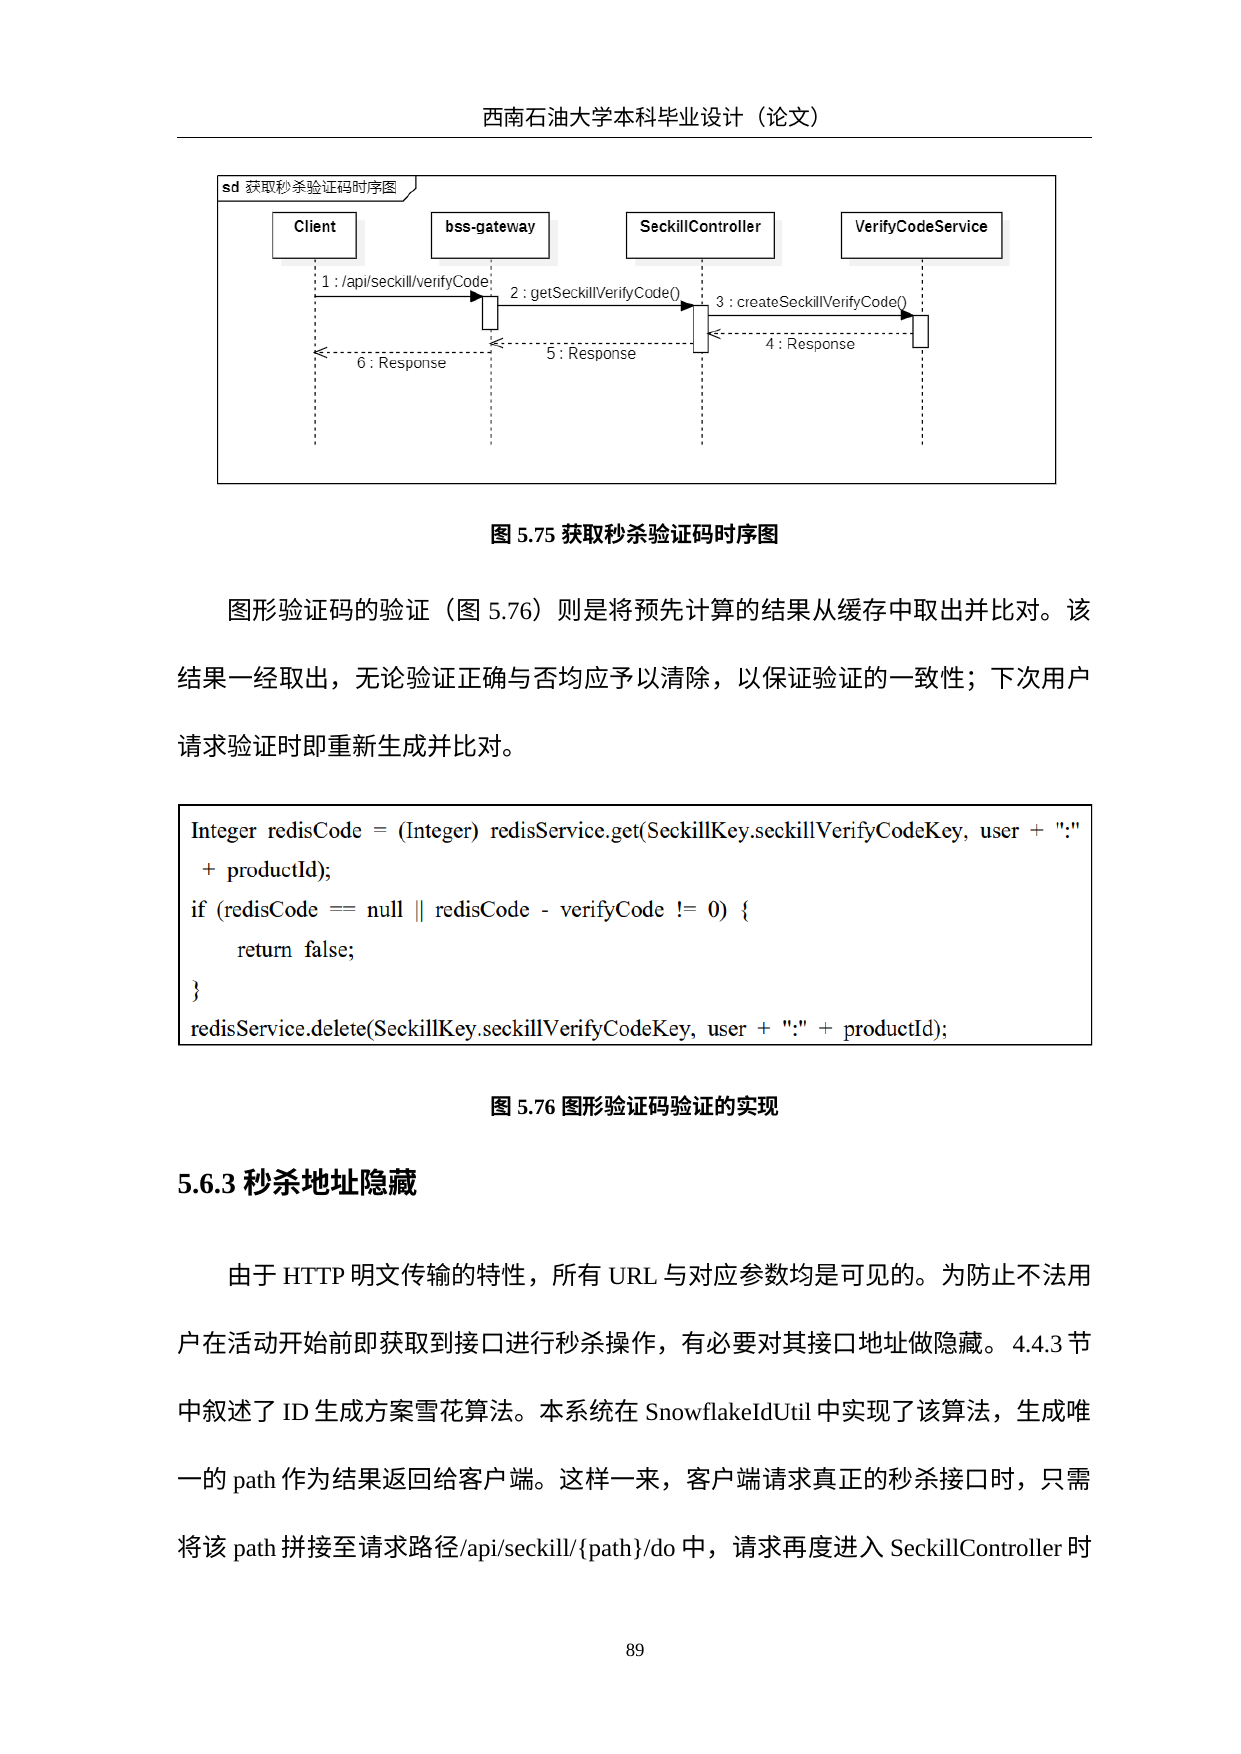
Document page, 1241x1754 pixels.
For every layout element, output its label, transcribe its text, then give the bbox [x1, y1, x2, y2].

subtitle 秒杀地址隐藏 [177, 1147, 1092, 1215]
picture [205, 163, 1065, 492]
picture [177, 803, 1093, 1046]
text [177, 1240, 1092, 1579]
